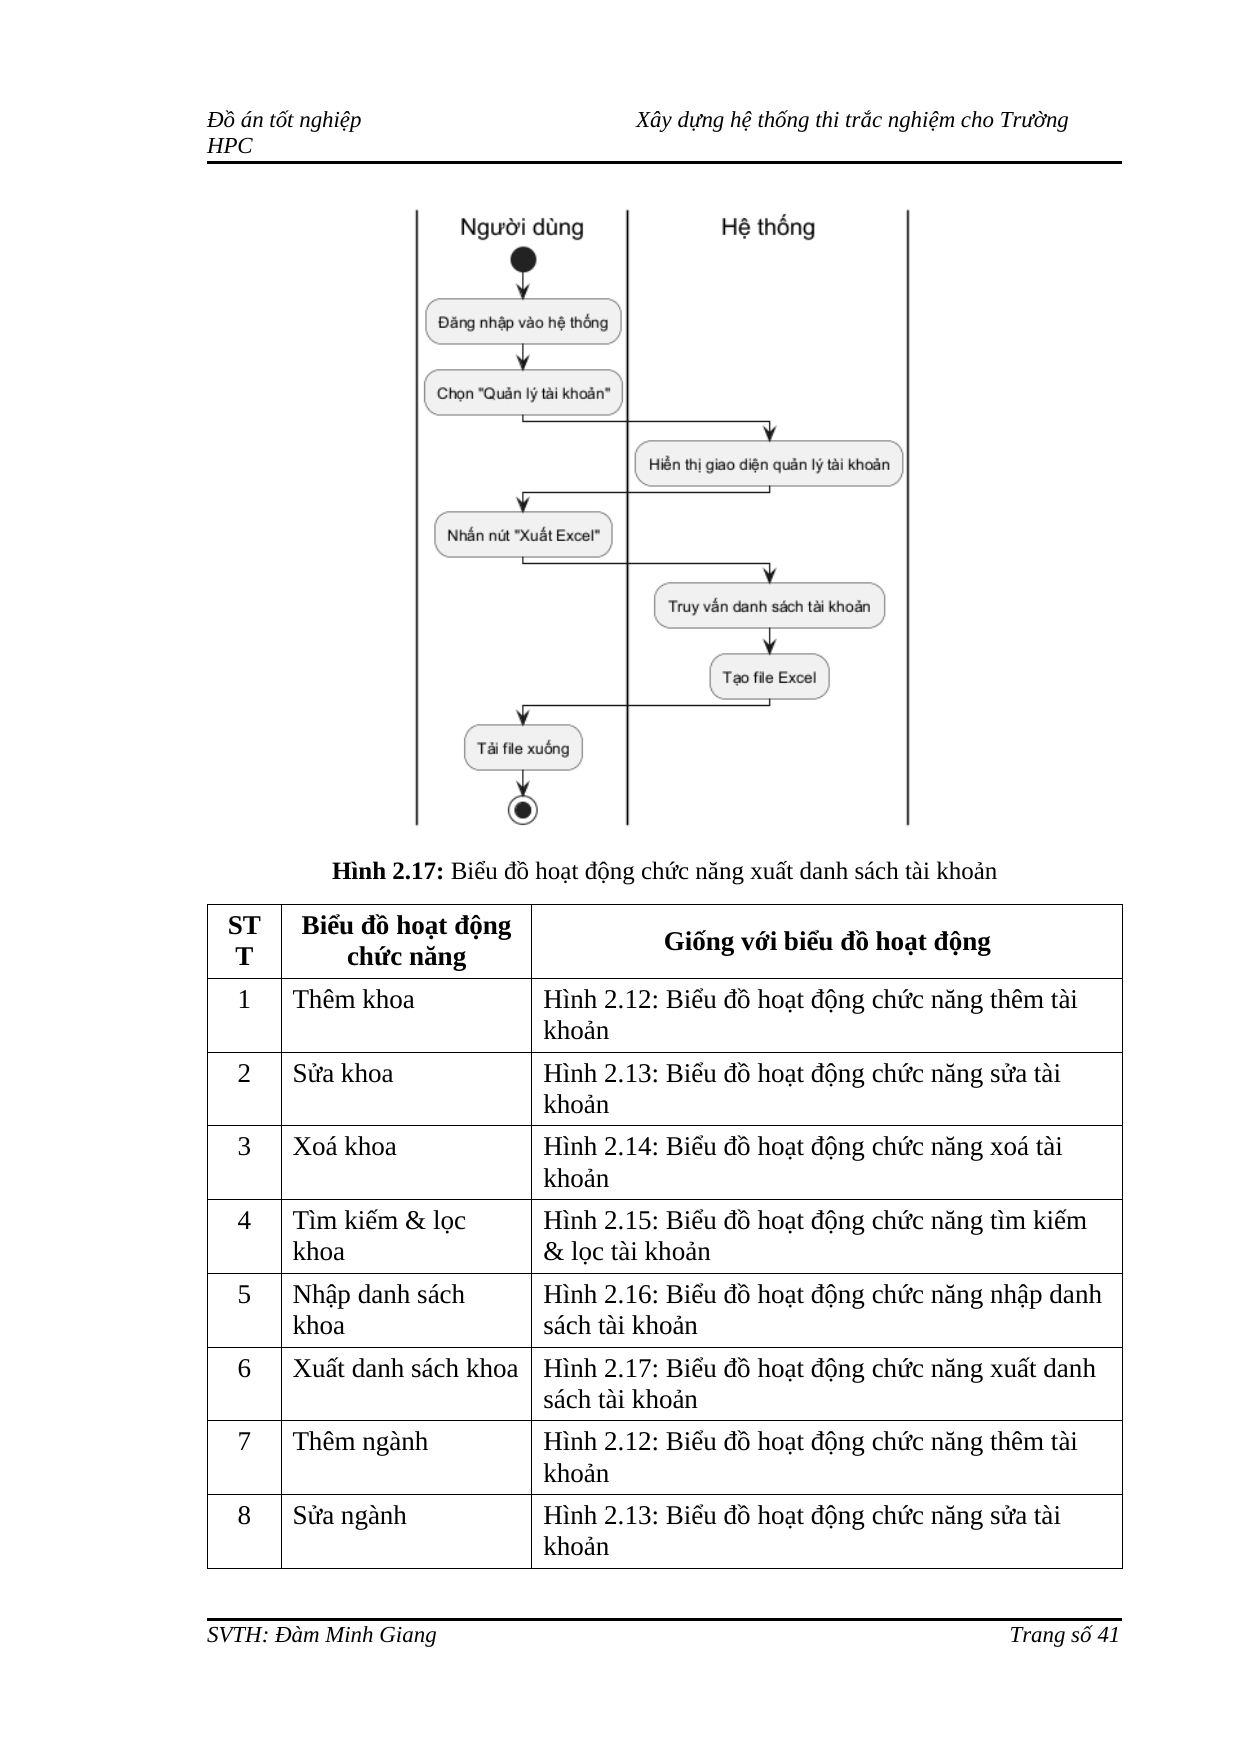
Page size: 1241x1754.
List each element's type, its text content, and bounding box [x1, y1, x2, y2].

table_cell Xuất danh sách khoa [282, 1348, 531, 1420]
table_cell 3 [208, 1126, 281, 1199]
picture [397, 195, 932, 838]
table_cell 8 [208, 1495, 281, 1568]
table_cell Hình 2.13: Biểu đồ hoạt động chức năng sửa tài khoản [532, 1053, 1122, 1125]
table_cell 7 [208, 1421, 281, 1494]
table_cell Nhập danh sách khoa [282, 1274, 531, 1347]
table_cell 5 [208, 1274, 281, 1347]
table_cell 4 [208, 1200, 281, 1273]
table_cell Hình 2.16: Biểu đồ hoạt động chức năng nhập danh sách tài khoản [532, 1274, 1122, 1347]
table_cell 2 [208, 1053, 281, 1125]
table_cell Thêm ngành [282, 1421, 531, 1494]
table_cell Hình 2.15: Biểu đồ hoạt động chức năng tìm kiếm & lọc tài khoản [532, 1200, 1122, 1273]
table_cell Hình 2.13: Biểu đồ hoạt động chức năng sửa tài khoản [532, 1495, 1122, 1568]
table_cell 6 [208, 1348, 281, 1420]
table_cell Hình 2.17: Biểu đồ hoạt động chức năng xuất danh sách tài khoản [532, 1348, 1122, 1420]
table_cell 1 [208, 979, 281, 1052]
table_cell Hình 2.12: Biểu đồ hoạt động chức năng thêm tài khoản [532, 979, 1122, 1052]
table_cell Tìm kiếm & lọc khoa [282, 1200, 531, 1273]
table_cell Sửa ngành [282, 1495, 531, 1568]
table_cell Hình 2.14: Biểu đồ hoạt động chức năng xoá tài khoản [532, 1126, 1122, 1199]
table_header Giống với biểu đồ hoạt động [532, 905, 1122, 978]
table_header Biểu đồ hoạt động chức năng [282, 905, 531, 978]
table_cell Xoá khoa [282, 1126, 531, 1199]
text Hình 2.17: Biểu đồ hoạt động chức năng xuất danh sách tài khoản [207, 856, 1122, 885]
table_cell Sửa khoa [282, 1053, 531, 1125]
table_cell Thêm khoa [282, 979, 531, 1052]
table_cell Hình 2.12: Biểu đồ hoạt động chức năng thêm tài khoản [532, 1421, 1122, 1494]
table_header STT [208, 905, 281, 978]
